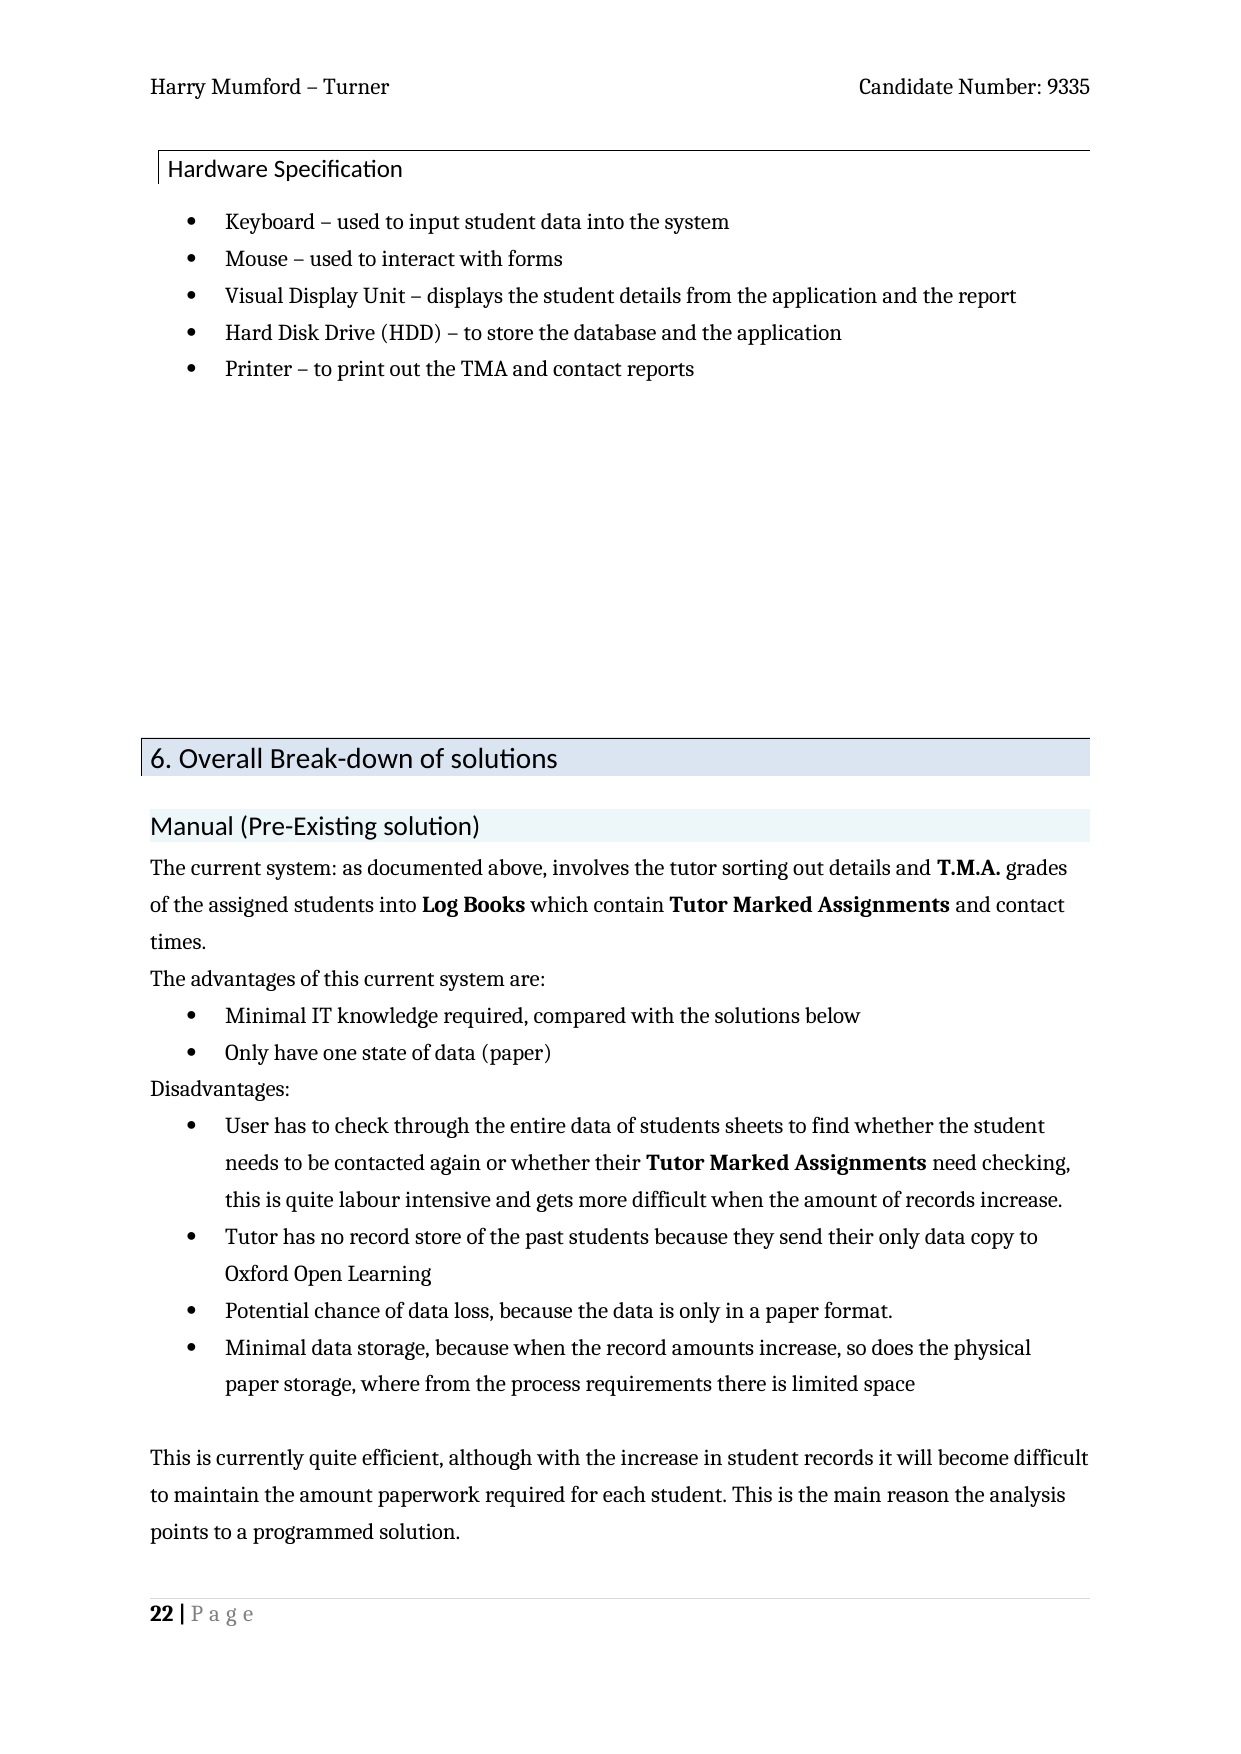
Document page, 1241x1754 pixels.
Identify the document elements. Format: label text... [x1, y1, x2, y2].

list Printer – to print out the TMA and contact reports [187, 356, 1090, 382]
list Only have one state of data (paper) [187, 1039, 1090, 1066]
list Hard Disk Drive (HDD) – to store the database and the application [187, 319, 1090, 346]
list Minimal data storage, because when the record amounts increase, so does the physical paper storage, where from the process requirements there is limited space [187, 1334, 1090, 1398]
list Potential chance of data loss, because the data is only in a paper format. [187, 1297, 1090, 1324]
text Disadvantages: [150, 1076, 1090, 1103]
list Visual Display Unit – displays the student details from the application and the report [187, 282, 1090, 309]
list This is currently quite efficient, although with the increase in student records it will become difficult to maintain the amount paperwork required for each student. This is the main reason the analysis points to a programmed solution. [150, 1445, 1090, 1545]
subtitle Manual (Pre-Existing solution) [150, 809, 1090, 842]
list User has to check through the entire data of students sheets to find whether the student needs to be contacted again or whether their Tutor Marked Assignments need checking, this is quite labour intensive and gets more difficult when the amount of records increase. [187, 1113, 1090, 1213]
subtitle Hardware Specification [159, 151, 1090, 184]
list Minimal IT knowledge required, compared with the solutions below [187, 1002, 1090, 1029]
text The current system: as documented above, involves the tutor sorting out details and T.M.A. grades of the assigned students into Log Books which contain Tutor Marked Assignments and contact times. [150, 855, 1090, 955]
subtitle 6. Overall Break-down of solutions [142, 739, 1090, 776]
text The advantages of this current system are: [150, 966, 1090, 992]
list Tutor has no record store of the past students because they send their only data copy to Oxford Open Learning [187, 1224, 1090, 1287]
list Keyboard – used to input student data into the system [187, 209, 1090, 235]
list Mouse – used to interact with forms [187, 246, 1090, 272]
